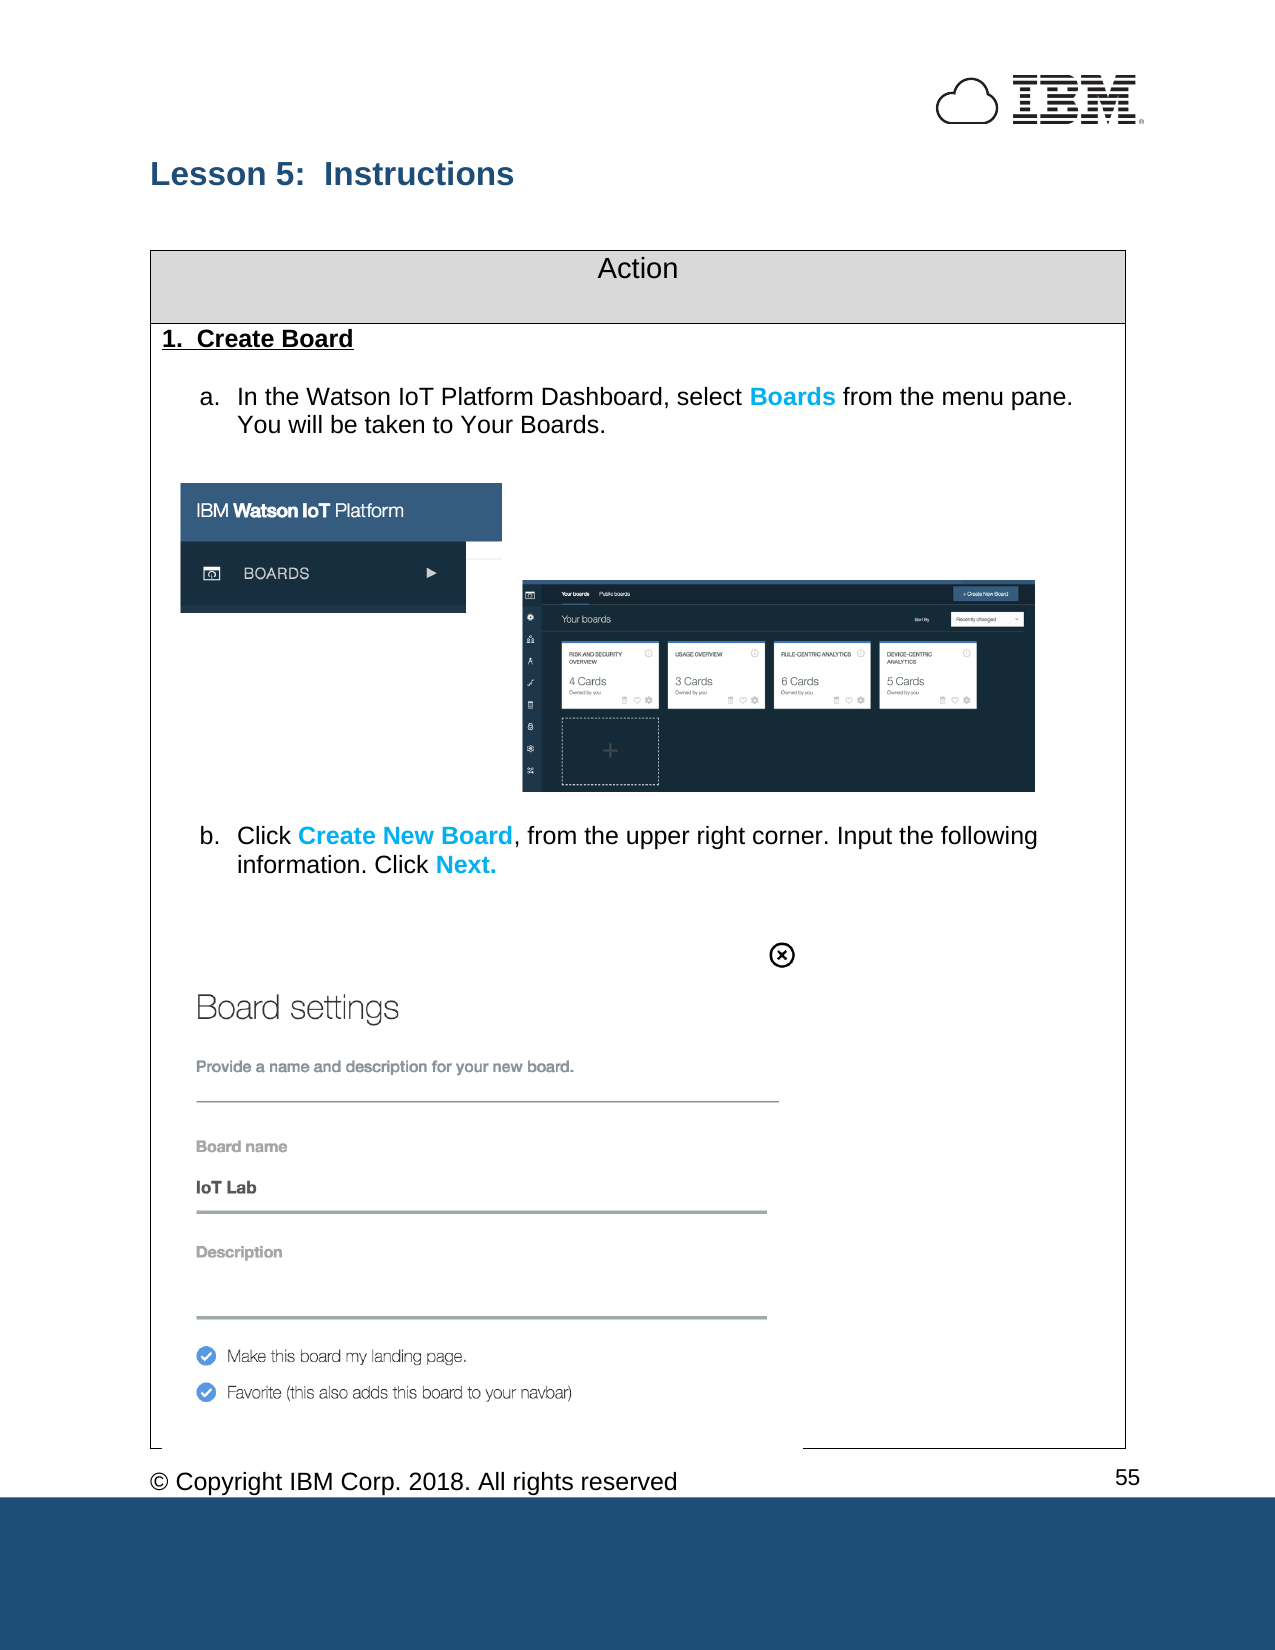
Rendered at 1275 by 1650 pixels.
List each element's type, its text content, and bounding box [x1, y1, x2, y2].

picture [1013, 75, 1144, 124]
table_header Action [151, 251, 1125, 323]
picture [161, 468, 1078, 793]
picture [933, 76, 1001, 124]
picture [161, 936, 803, 1449]
subtitle Lesson 5: Instructions [150, 154, 1125, 193]
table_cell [151, 324, 1125, 1448]
